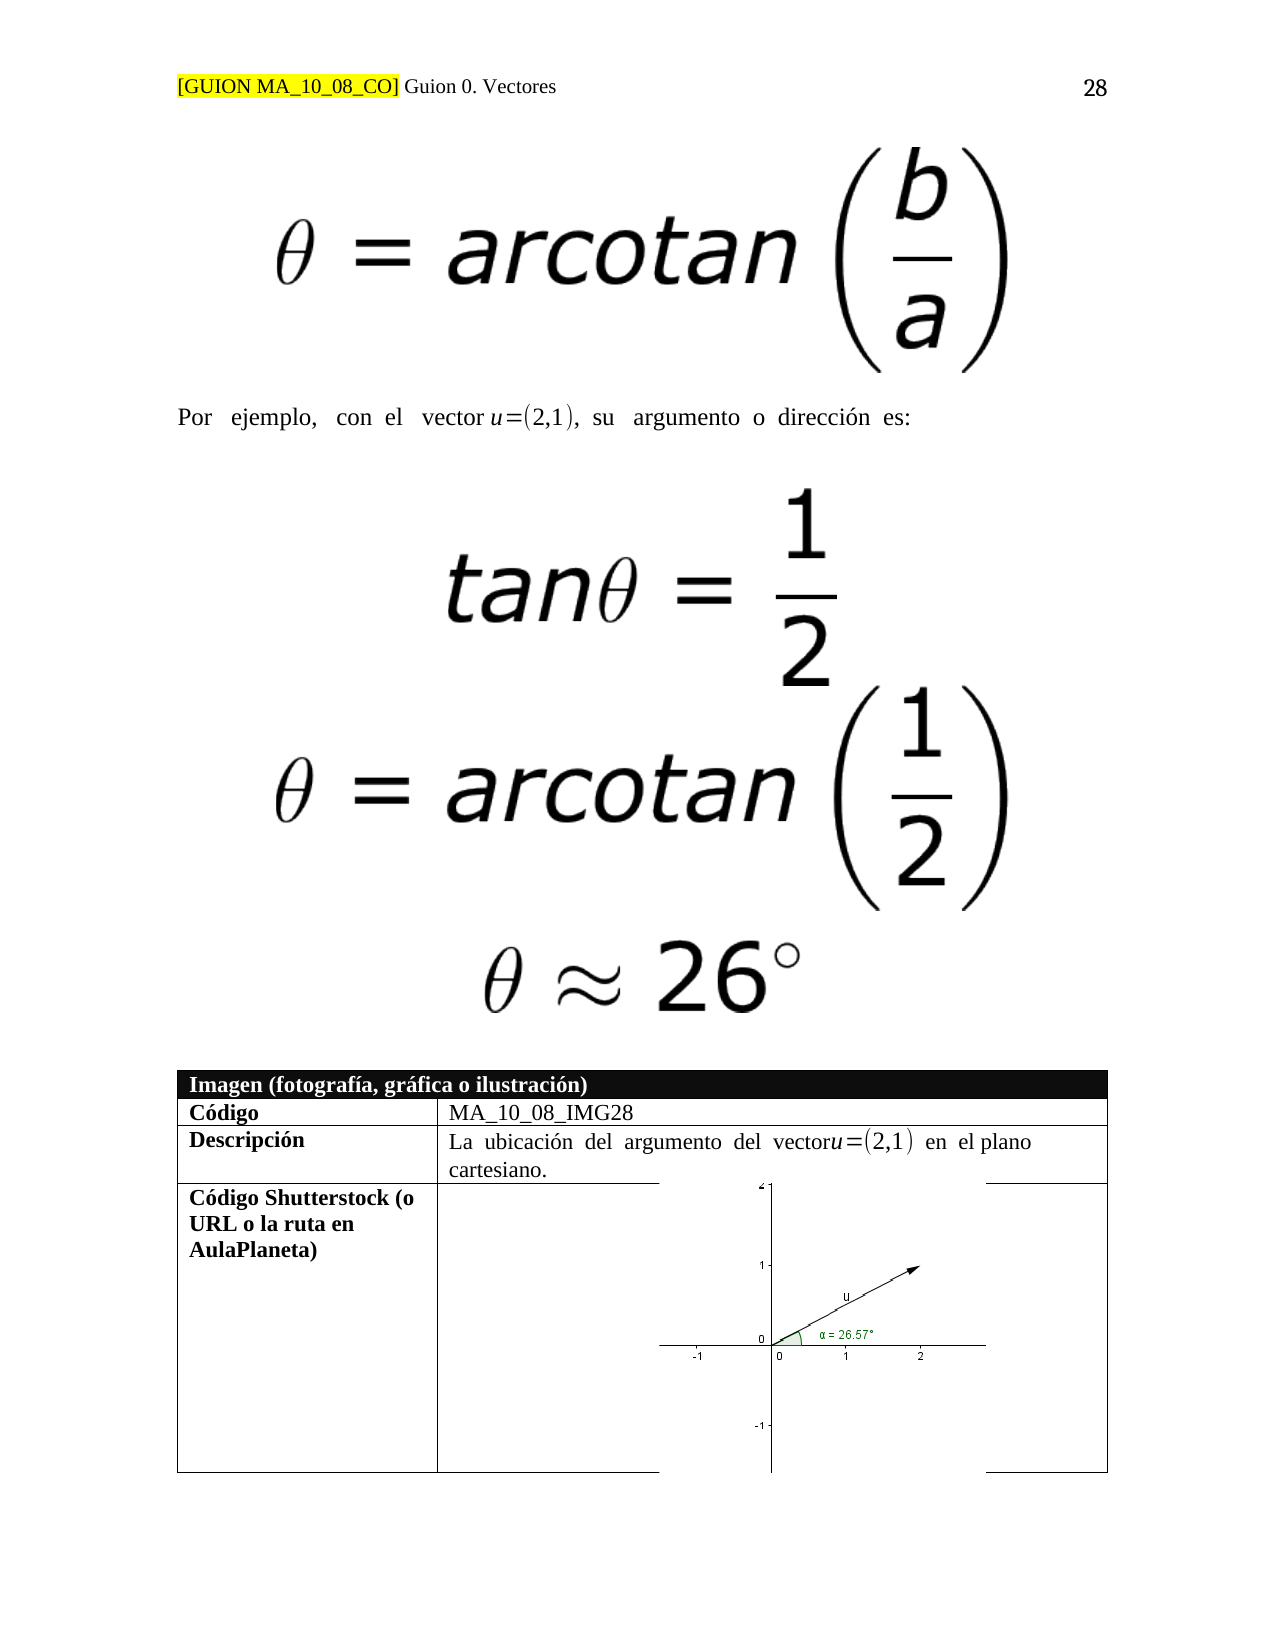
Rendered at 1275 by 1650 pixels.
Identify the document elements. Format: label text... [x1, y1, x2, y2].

table_cell La ubicación del argumento del vector en el plano cartesiano. [438, 1126, 1107, 1183]
table_header Imagen (fotografía, gráfica o ilustración) [178, 1071, 1107, 1098]
table_cell Descripción [178, 1126, 437, 1183]
picture [276, 488, 1009, 911]
table_cell Código [178, 1099, 437, 1125]
picture [484, 939, 801, 1013]
table_cell [438, 1184, 659, 1472]
picture [276, 147, 1008, 373]
picture [659, 1183, 986, 1473]
table_cell [986, 1184, 1107, 1472]
text Por ejemplo, con el vector , su argumento o dirección es: [177, 401, 1107, 431]
table_cell MA_10_08_IMG28 [438, 1099, 1107, 1125]
table_cell Código Shutterstock (o URL o la ruta en AulaPlaneta) [178, 1184, 437, 1472]
